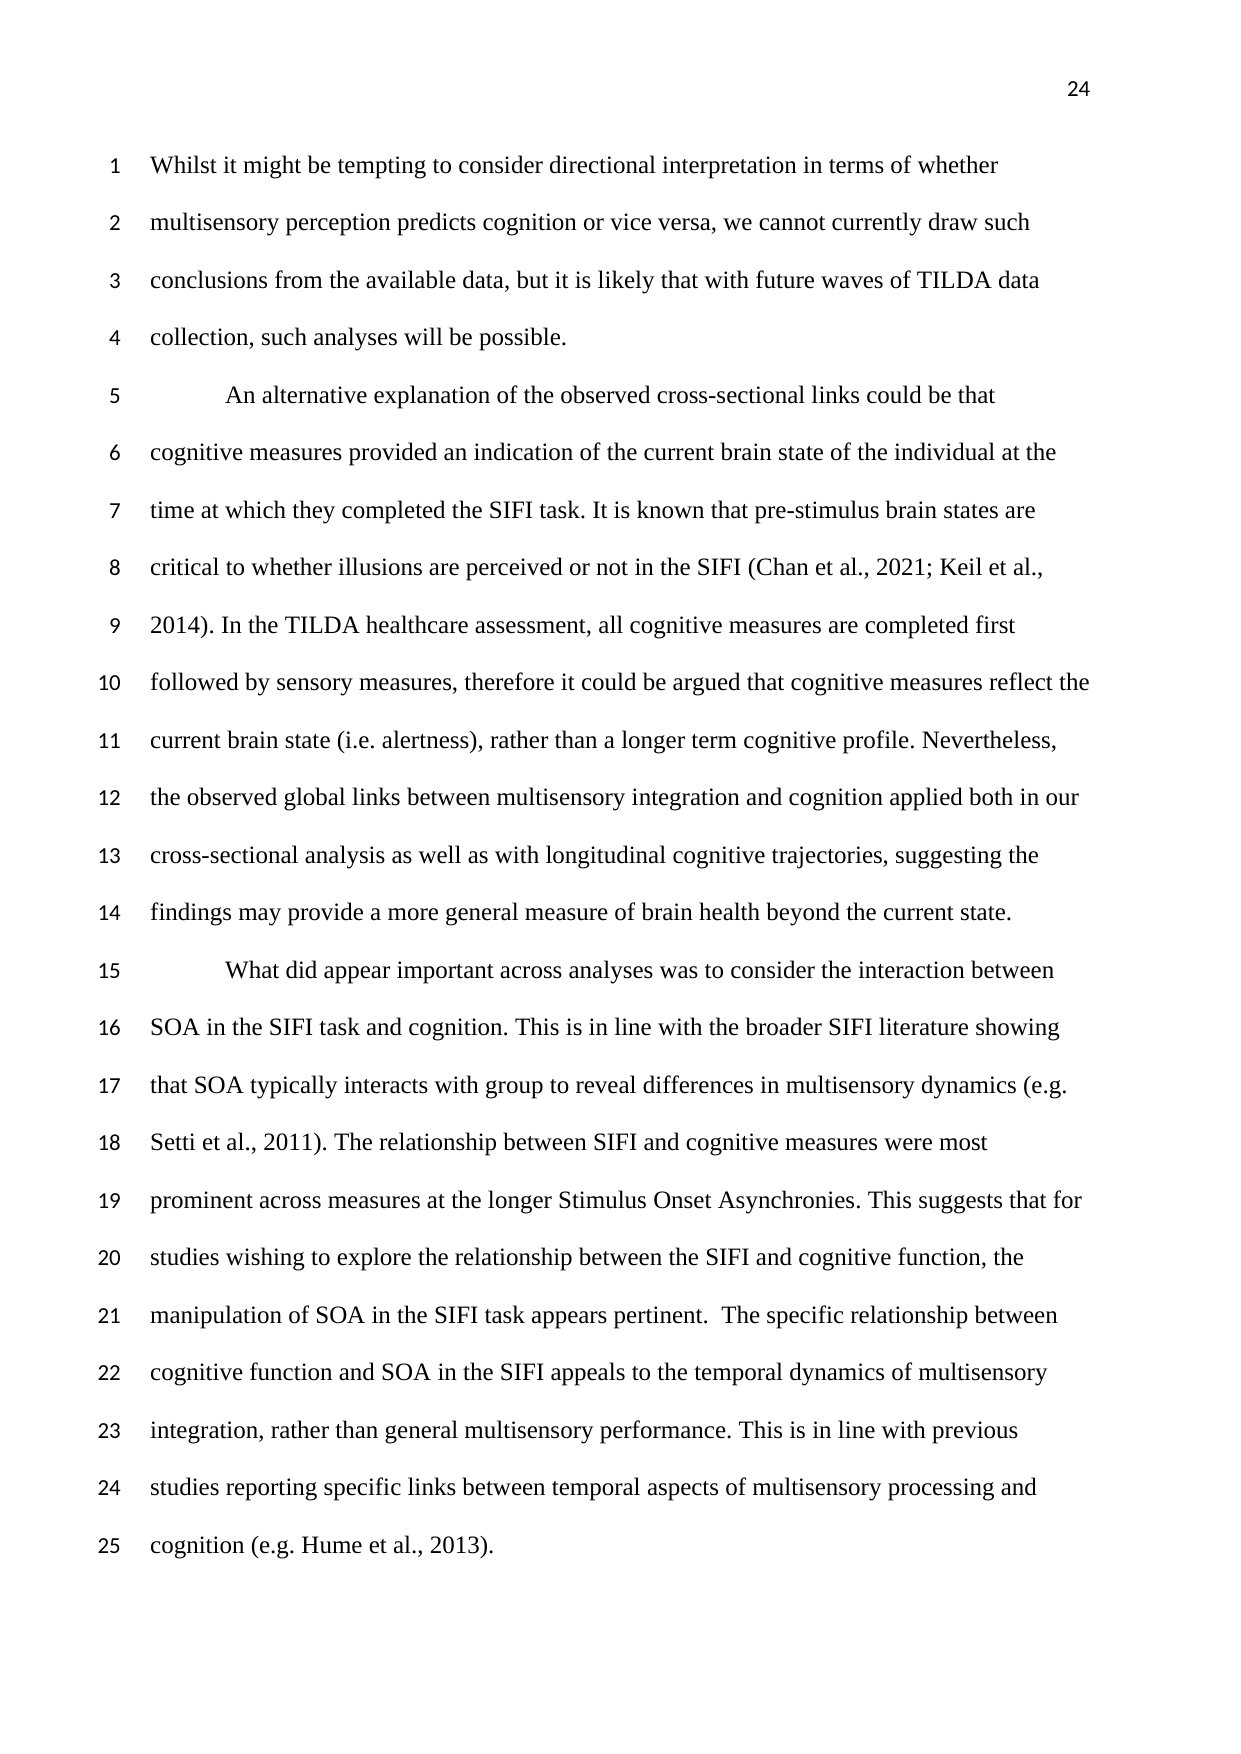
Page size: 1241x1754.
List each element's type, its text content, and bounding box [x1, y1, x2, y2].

text An alternative explanation of the observed cross-sectional links could be that cognitive measures provided an indication of the current brain state of the individual at the time at which they completed the SIFI task. It is known that pre-stimulus brain states are critical to whether illusions are perceived or not in the SIFI (Chan et al., 2021; Keil et al., 2014). In the TILDA healthcare assessment, all cognitive measures are completed first followed by sensory measures, therefore it could be argued that cognitive measures reflect the current brain state (i.e. alertness), rather than a longer term cognitive profile. Nevertheless, the observed global links between multisensory integration and cognition applied both in our cross-sectional analysis as well as with longitudinal cognitive trajectories, suggesting the findings may provide a more general measure of brain health beyond the current state. [150, 380, 1090, 926]
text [150, 150, 1090, 351]
text What did appear important across analyses was to consider the interaction between SOA in the SIFI task and cognition. This is in line with the broader SIFI literature showing that SOA typically interacts with group to reveal differences in multisensory dynamics (e.g. Setti et al., 2011). The relationship between SIFI and cognitive measures were most prominent across measures at the longer Stimulus Onset Asynchronies. This suggests that for studies wishing to explore the relationship between the SIFI and cognitive function, the manipulation of SOA in the SIFI task appears pertinent. The specific relationship between cognitive function and SOA in the SIFI appeals to the temporal dynamics of multisensory integration, rather than general multisensory performance. This is in line with previous studies reporting specific links between temporal aspects of multisensory processing and cognition (e.g. Hume et al., 2013). [150, 955, 1090, 1559]
